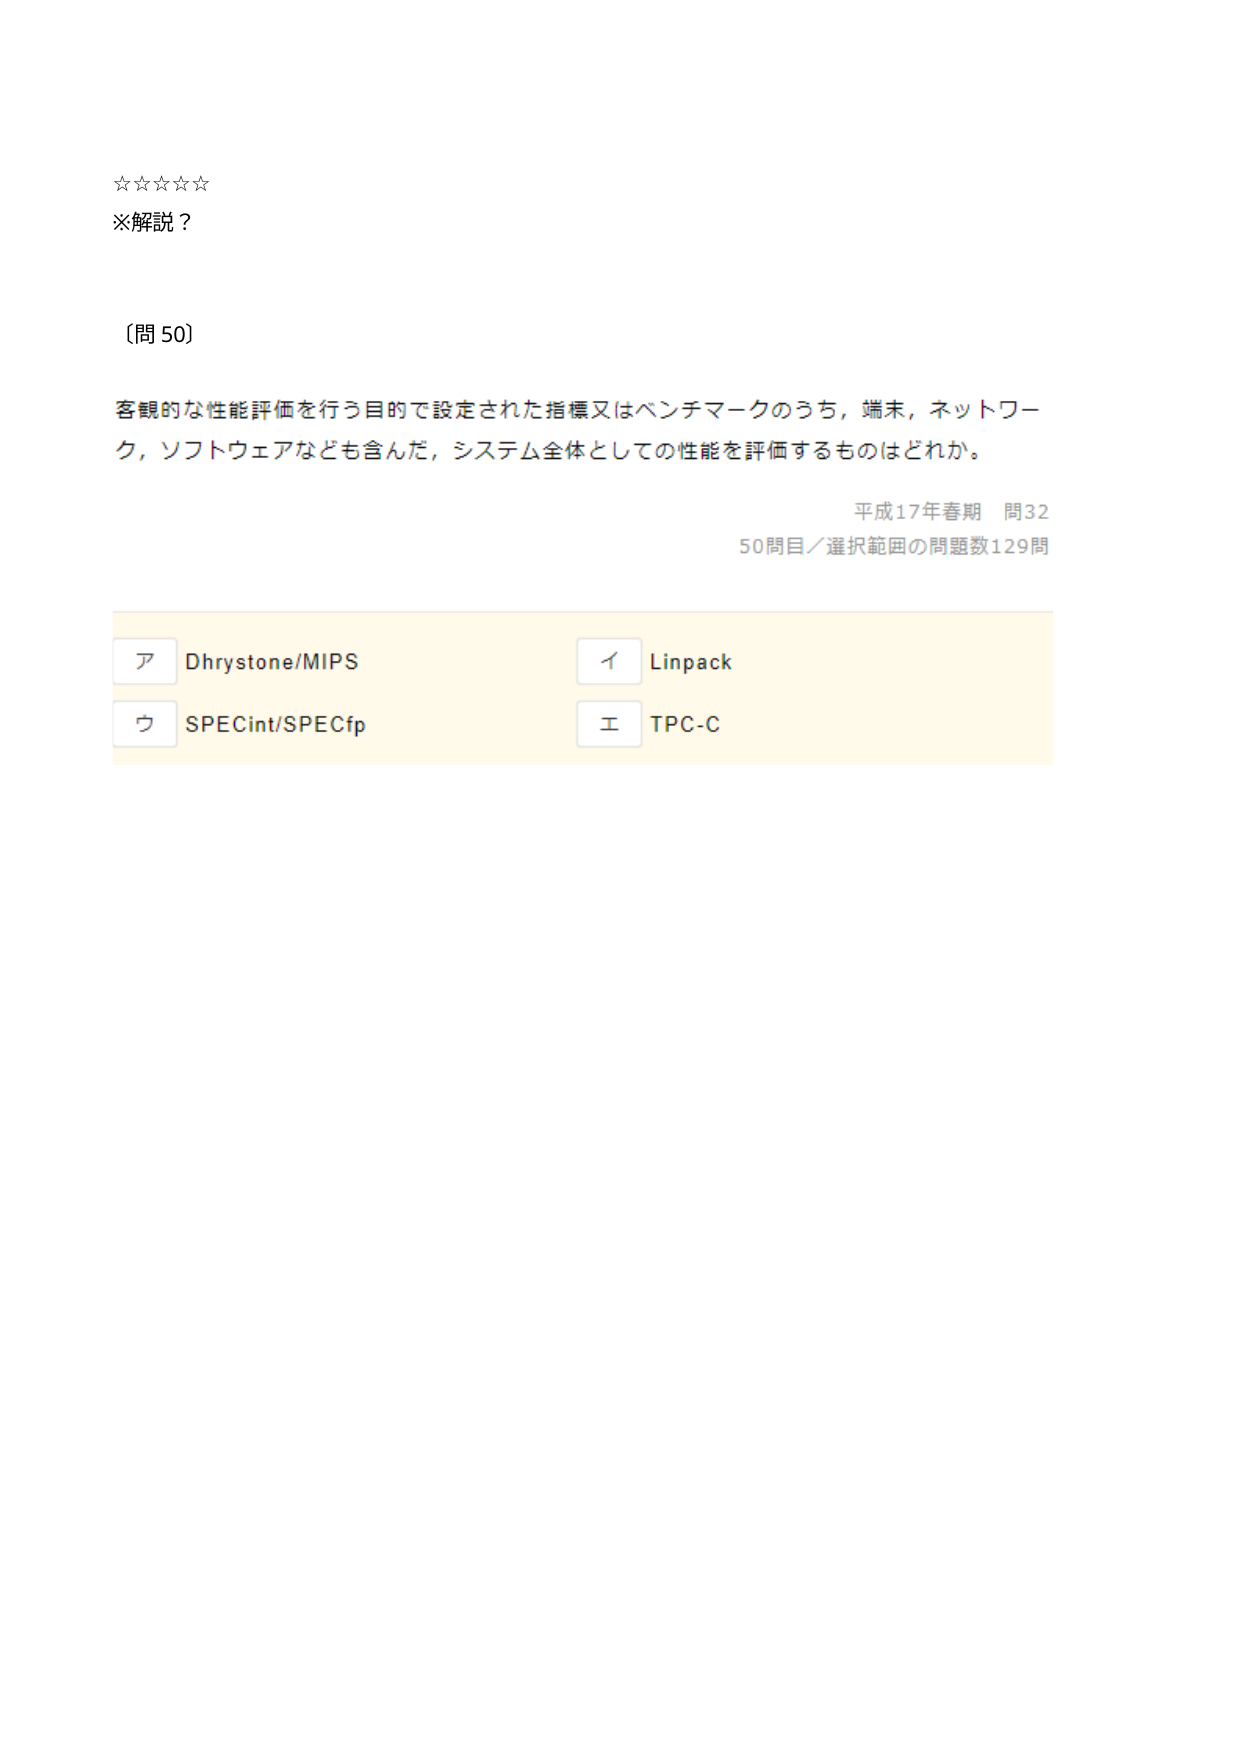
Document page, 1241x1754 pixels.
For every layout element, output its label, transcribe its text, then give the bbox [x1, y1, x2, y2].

picture [112, 389, 1054, 765]
text 〔問50〕 [112, 314, 1128, 352]
text ☆☆☆☆☆ [112, 164, 1128, 202]
text ※解説？ [112, 202, 1128, 239]
